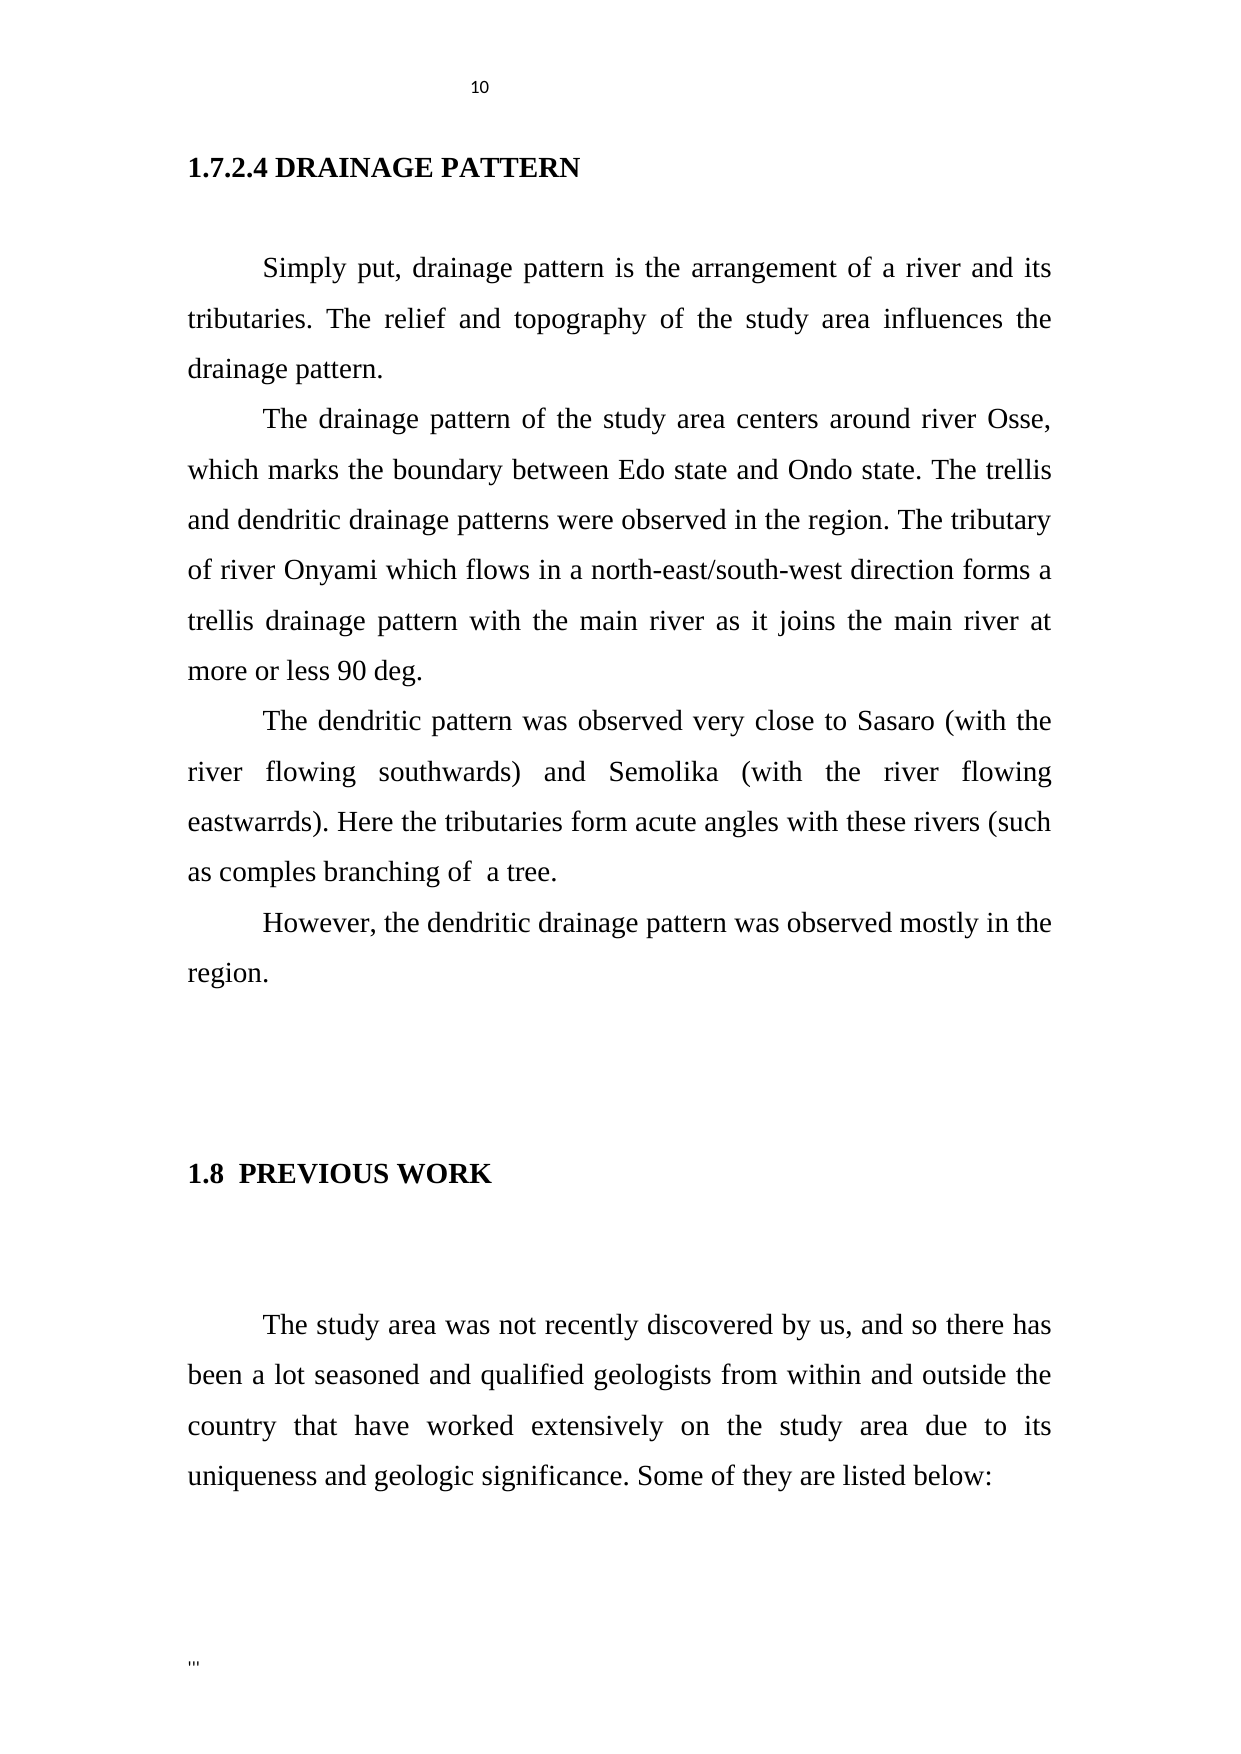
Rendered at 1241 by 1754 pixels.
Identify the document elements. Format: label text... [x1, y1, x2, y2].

text The drainage pattern of the study area centers around river Osse, which marks the boundary between Edo state and Ondo state. The trellis and dendritic drainage patterns were observed in the region. The tributary of river Onyami which flows in a north-east/south-west direction forms a trellis drainage pattern with the main river as it joins the main river at more or less 90 deg. [187, 402, 1053, 687]
text Simply put, drainage pattern is the arrangement of a river and its tributaries. The relief and topography of the study area influences the drainage pattern. [187, 251, 1053, 385]
text However, the dendritic drainage pattern was observed mostly in the region. [187, 905, 1053, 988]
text 1.7.2.4 DRAINAGE PATTERN [187, 150, 1053, 183]
text 1.8 PREVIOUS WORK [187, 1156, 1053, 1190]
text The dendritic pattern was observed very close to Sasaro (with the river flowing southwards) and Semolika (with the river flowing eastwarrds). Here the tributaries form acute angles with these rivers (such as comples branching of a tree. [187, 703, 1053, 888]
text The study area was not recently discovered by us, and so there has been a lot seasoned and qualified geologists from within and outside the country that have worked extensively on the study area due to its uniqueness and geologic significance. Some of they are listed below: [187, 1307, 1053, 1492]
